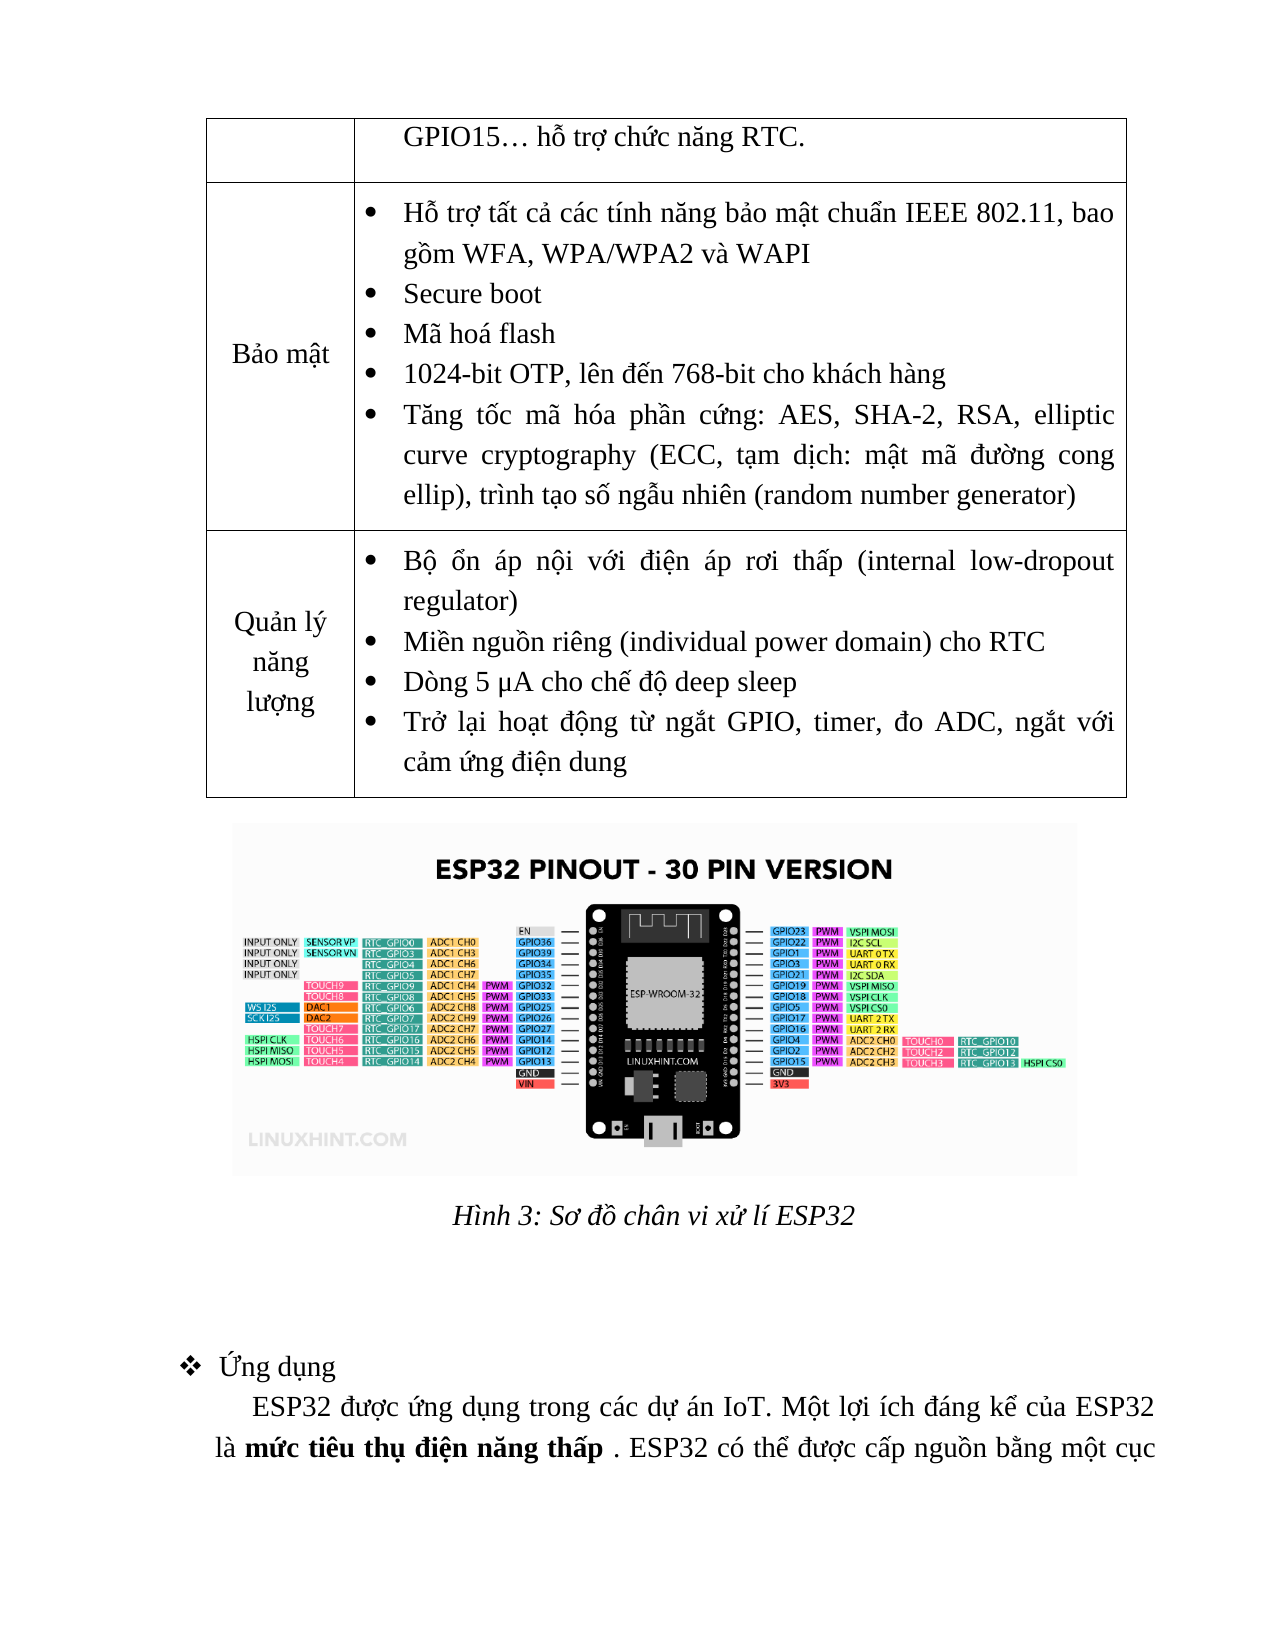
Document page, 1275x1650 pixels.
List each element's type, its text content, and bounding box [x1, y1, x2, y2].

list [215, 1389, 1157, 1463]
table_cell Quản lý năng lượng [207, 531, 354, 797]
table_cell Hỗ trợ tất cả các tính năng bảo mật chuẩn IEEE 802.11, bao gồm WFA, WPA/WPA2 và WAPI Secure boot Mã hoá flash 1024-bit OTP, lên đến 768-bit cho khách hàng Tăng tốc mã hóa phần cứng: AES, SHA-2, RSA, elliptic curve cryptography (ECC, tạm dịch: mật mã đường cong ellip), trình tạo số ngẫu nhiên (random number generator) [355, 183, 1126, 529]
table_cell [355, 119, 1126, 182]
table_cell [207, 119, 354, 182]
list Ứng dụng [177, 1349, 1157, 1383]
picture [232, 823, 1078, 1176]
table_cell Bảo mật [207, 183, 354, 529]
table_cell Bộ ổn áp nội với điện áp rơi thấp (internal low-dropout regulator) Miền nguồn riêng (individual power domain) cho RTC Dòng 5 μA cho chế độ deep sleep Trở lại hoạt động từ ngắt GPIO, timer, đo ADC, ngắt với cảm ứng điện dung [355, 531, 1126, 797]
